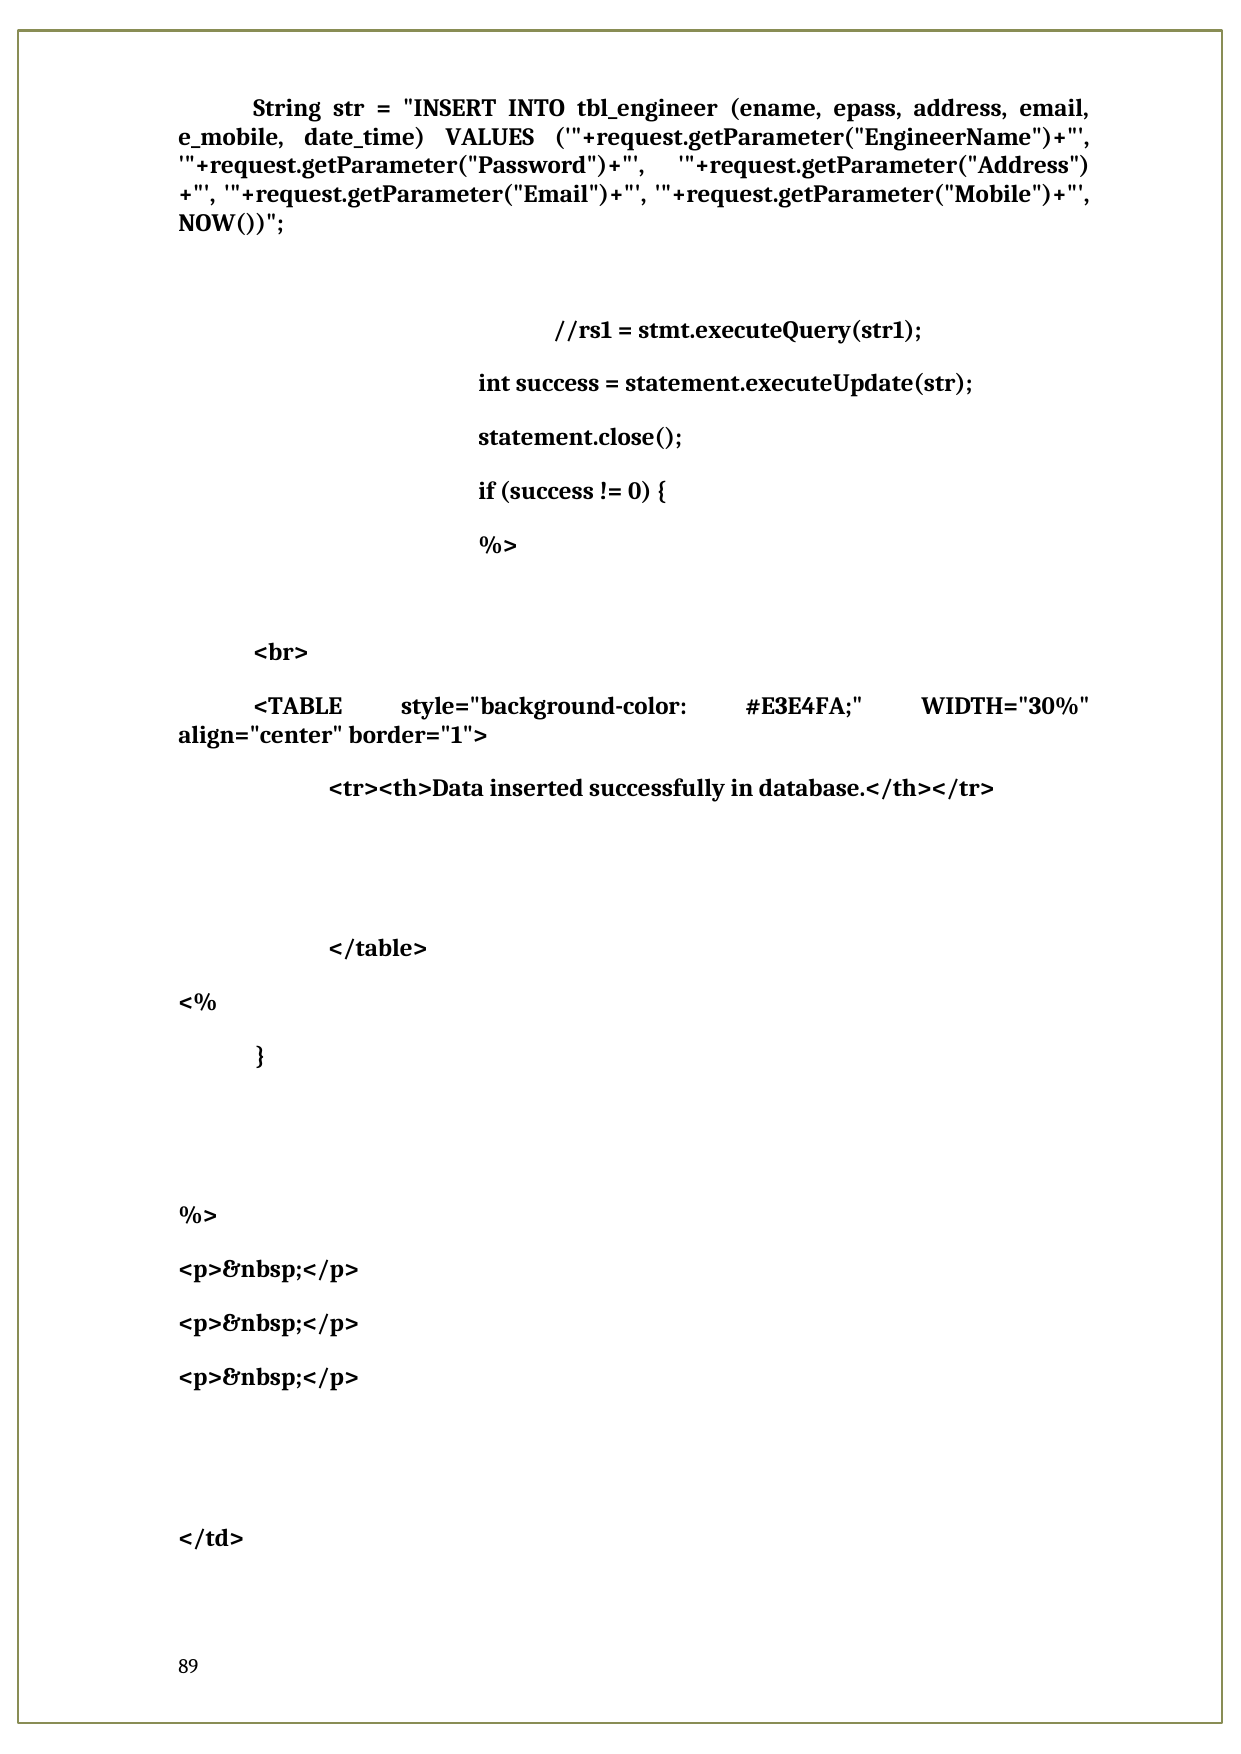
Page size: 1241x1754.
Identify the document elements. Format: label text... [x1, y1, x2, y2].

text <p>&nbsp;</p> [178, 1255, 1090, 1284]
text int success = statement.executeUpdate(str); [178, 369, 1090, 398]
text <TABLE style="background-color: #E3E4FA;" WIDTH="30%" align="center" border="1"> [178, 692, 1090, 749]
text <tr><th>Data inserted successfully in database.</th></tr> [178, 774, 1090, 803]
text <p>&nbsp;</p> [178, 1309, 1090, 1338]
text statement.close(); [178, 423, 1090, 452]
text } [178, 1042, 1090, 1070]
text <p>&nbsp;</p> [178, 1363, 1090, 1391]
text String str = "INSERT INTO tbl_engineer (ename, epass, address, email, e_mobile, date_time) VALUES ('"+request.getParameter("EngineerName")+"', '"+request.getParameter("Password")+"', '"+request.getParameter("Address")+"', '"+request.getParameter("Email")+"', '"+request.getParameter("Mobile")+"', NOW())"; [178, 94, 1090, 237]
text if (success != 0) { [178, 477, 1090, 506]
text <% [178, 988, 1090, 1017]
text <br> [178, 638, 1090, 667]
text %> [178, 531, 1090, 559]
text </table> [178, 934, 1090, 963]
text //rs1 = stmt.executeQuery(str1); [178, 316, 1090, 344]
text </td> [178, 1524, 1090, 1553]
text %> [178, 1201, 1090, 1230]
